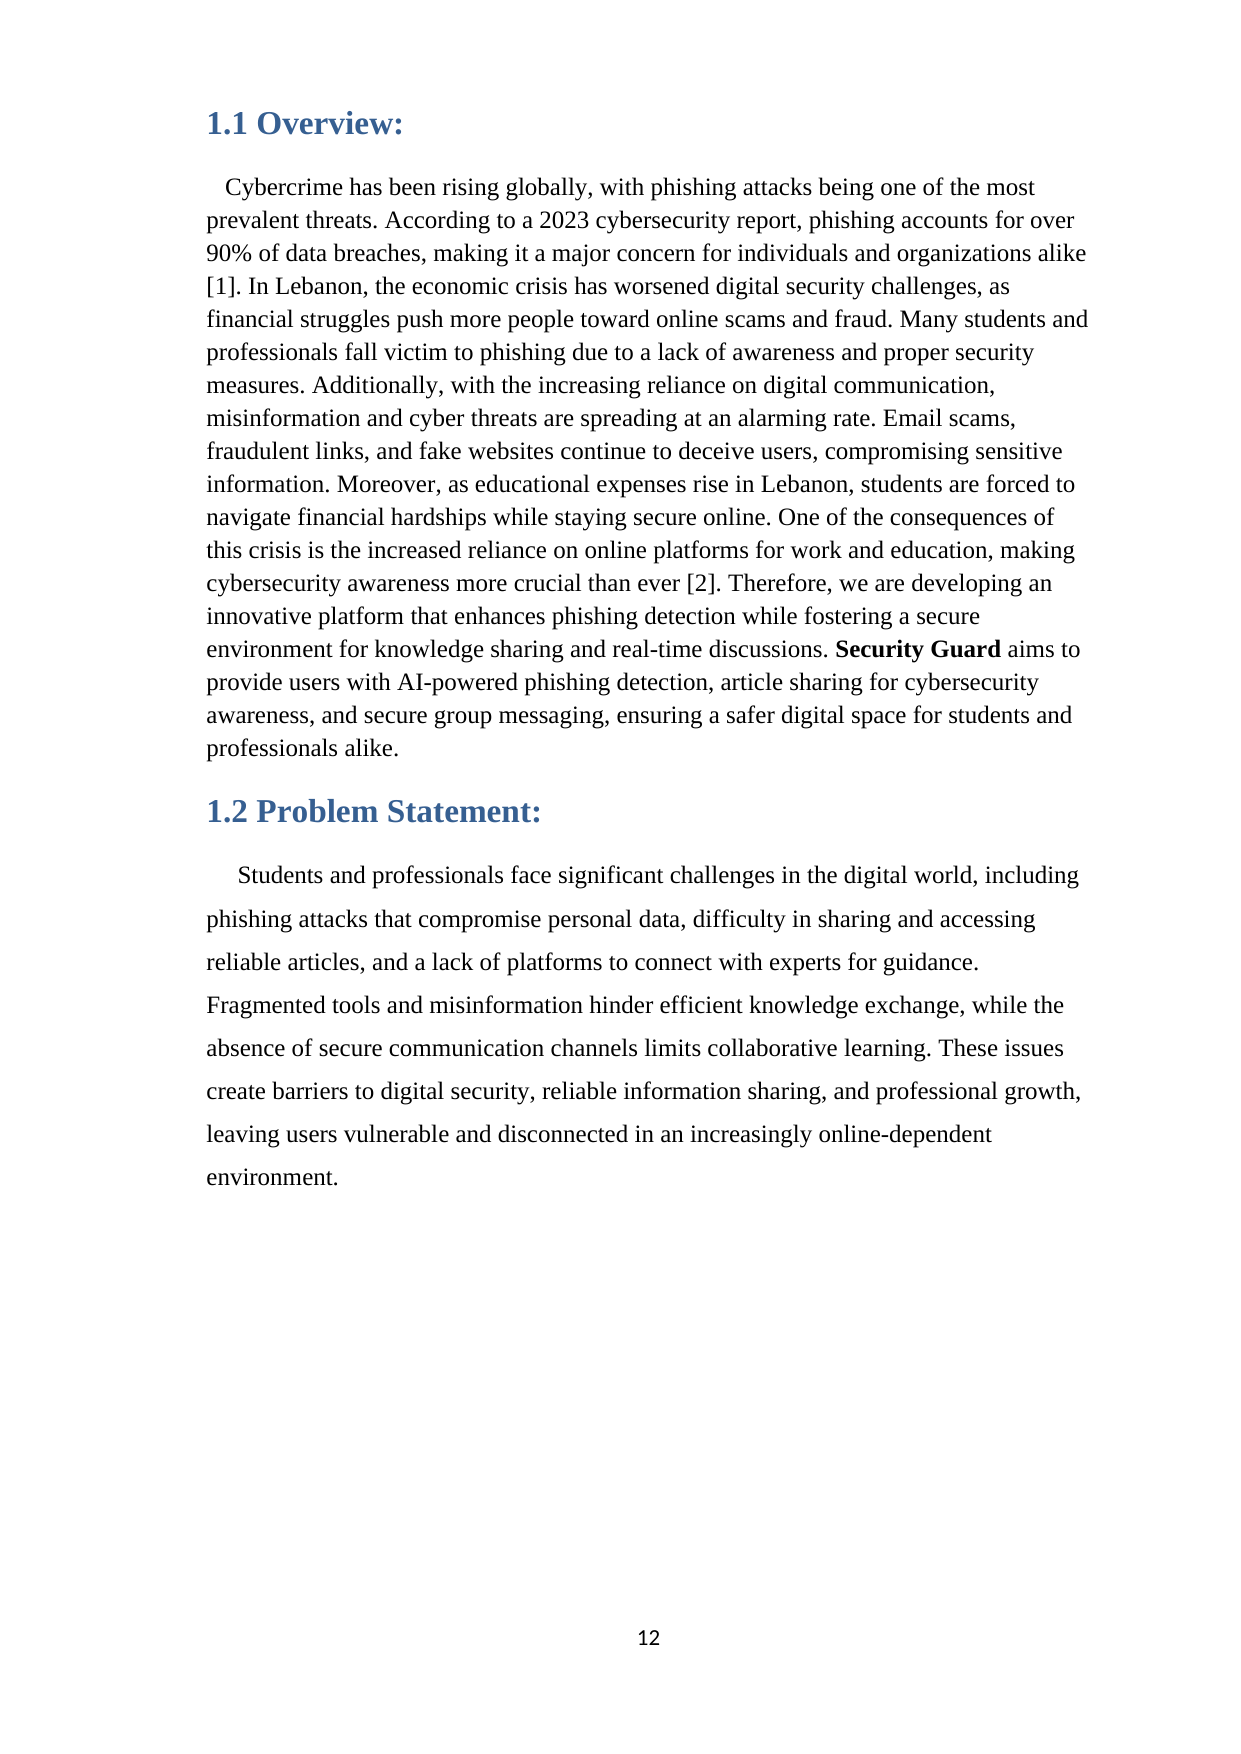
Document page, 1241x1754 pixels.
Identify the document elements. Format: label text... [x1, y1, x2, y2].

subtitle 1.1 Overview: [206, 103, 1090, 141]
subtitle 1.2 Problem Statement: [206, 792, 1090, 830]
list Students and professionals face significant challenges in the digital world, including phishing attacks that compromise personal data, difficulty in sharing and accessing reliable articles, and a lack of platforms to connect with experts for guidance. Fragmented tools and misinformation hinder efficient knowledge exchange, while the absence of secure communication channels limits collaborative learning. These issues create barriers to digital security, reliable information sharing, and professional growth, leaving users vulnerable and disconnected in an increasingly online-dependent environment. [206, 861, 1090, 1191]
subtitle Cybercrime has been rising globally, with phishing attacks being one of the most prevalent threats. According to a 2023 cybersecurity report, phishing accounts for over 90% of data breaches, making it a major concern for individuals and organizations alike [1]. In Lebanon, the economic crisis has worsened digital security challenges, as financial struggles push more people toward online scams and fraud. Many students and professionals fall victim to phishing due to a lack of awareness and proper security measures. Additionally, with the increasing reliance on digital communication, misinformation and cyber threats are spreading at an alarming rate. Email scams, fraudulent links, and fake websites continue to deceive users, compromising sensitive information. Moreover, as educational expenses rise in Lebanon, students are forced to navigate financial hardships while staying secure online. One of the consequences of this crisis is the increased reliance on online platforms for work and education, making cybersecurity awareness more crucial than ever [2]. Therefore, we are developing an innovative platform that enhances phishing detection while fostering a secure environment for knowledge sharing and real-time discussions. Security Guard aims to provide users with AI-powered phishing detection, article sharing for cybersecurity awareness, and secure group messaging, ensuring a safer digital space for students and professionals alike. [206, 172, 1090, 762]
